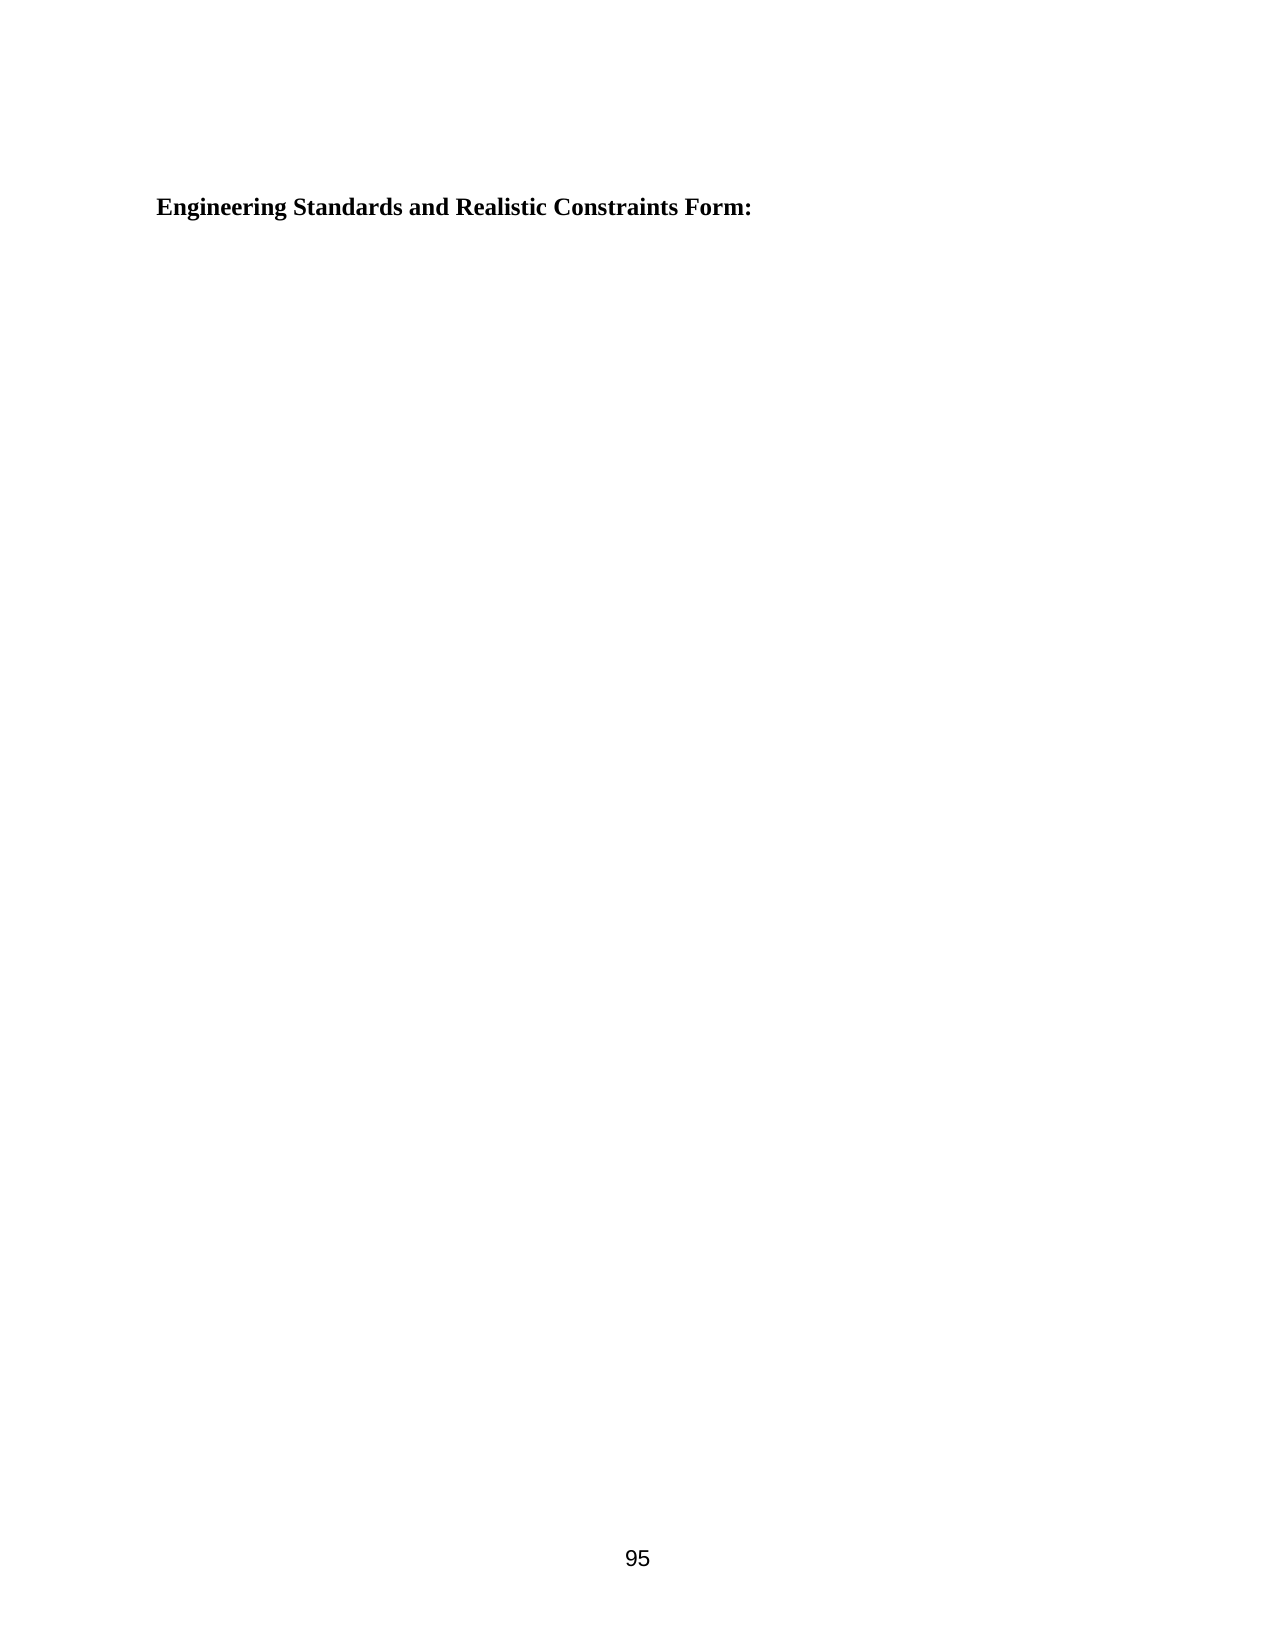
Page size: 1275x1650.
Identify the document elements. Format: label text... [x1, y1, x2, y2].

text Engineering Standards and Realistic Constraints Form: [150, 192, 1125, 220]
